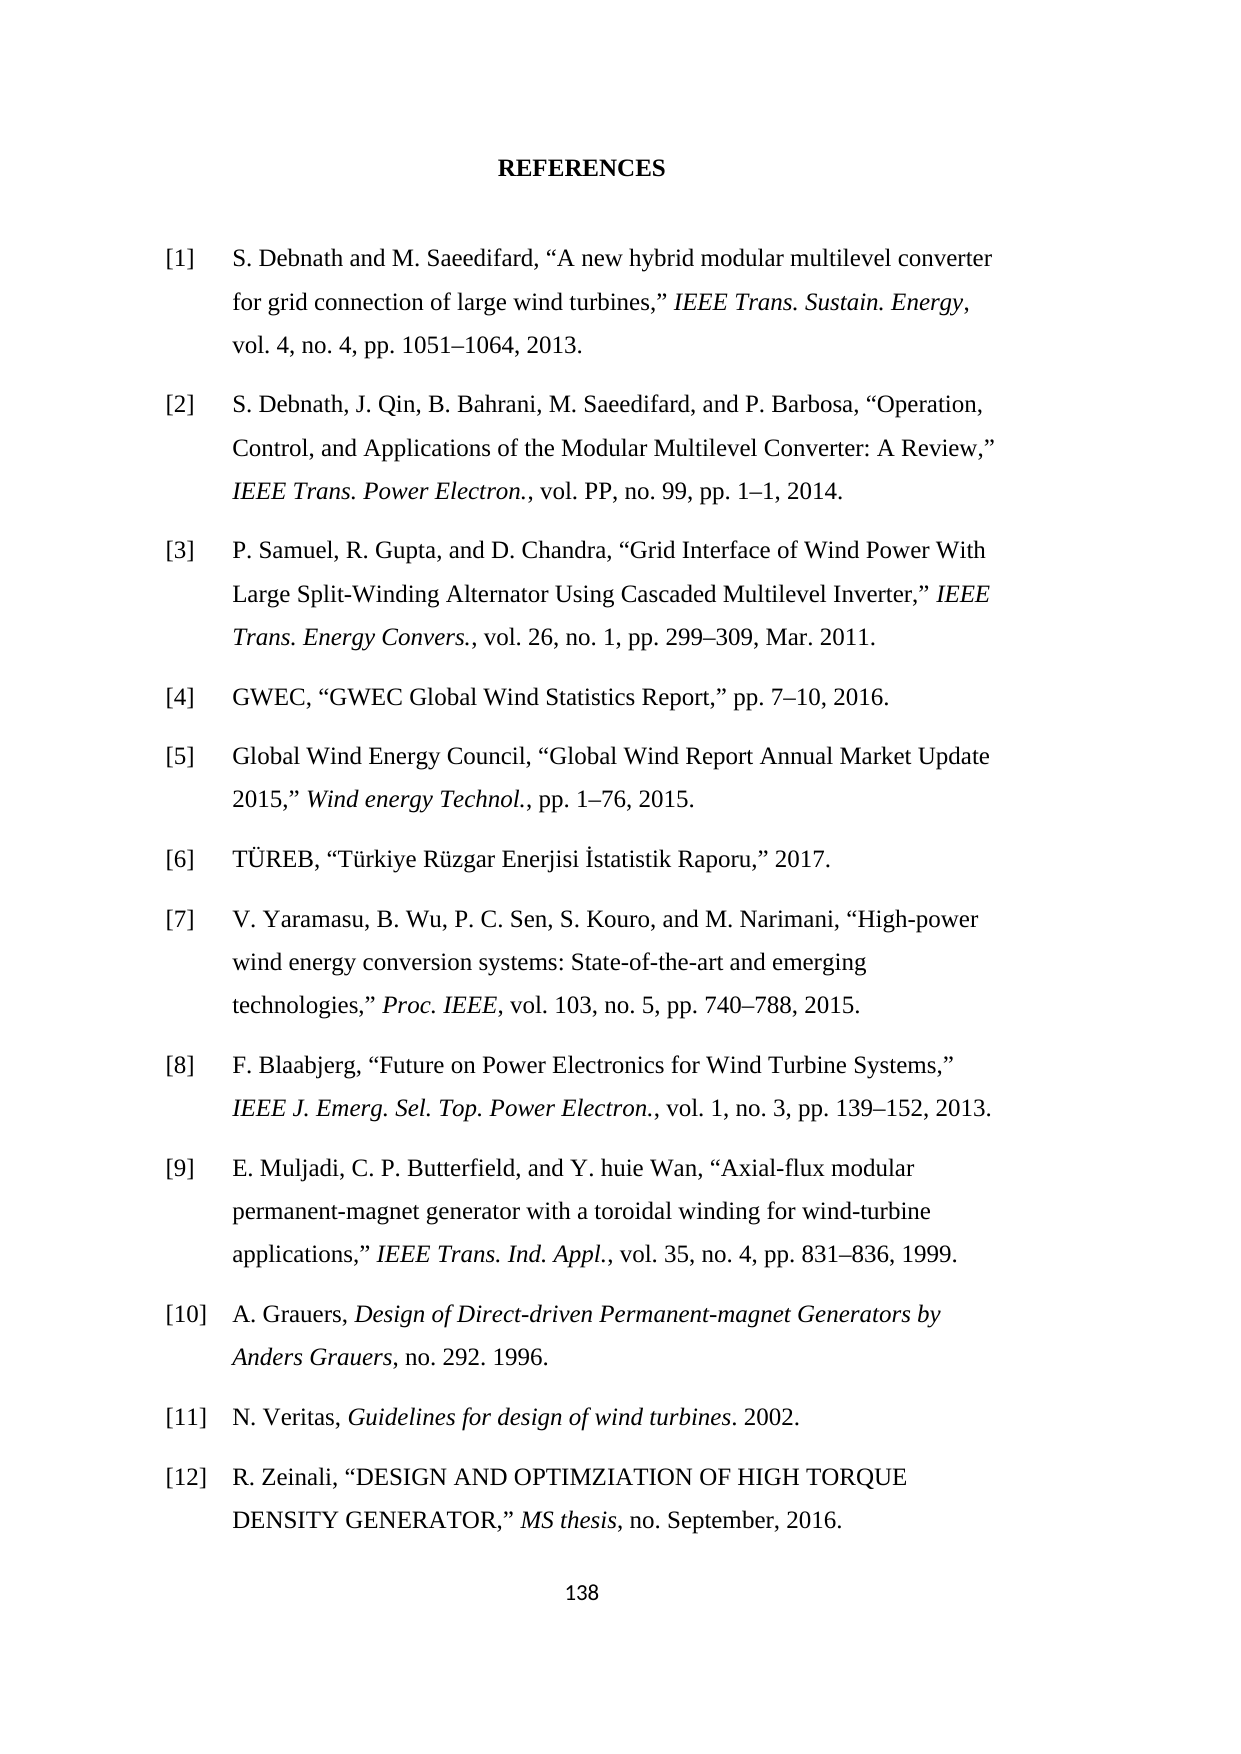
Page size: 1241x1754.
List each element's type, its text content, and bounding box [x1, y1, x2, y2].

text [3] P. Samuel, R. Gupta, and D. Chandra, “Grid Interface of Wind Power With Large Split-Winding Alternator Using Cascaded Multilevel Inverter,” IEEE Trans. Energy Convers., vol. 26, no. 1, pp. 299–309, Mar. 2011. [165, 536, 998, 651]
text [1] S. Debnath and M. Saeedifard, “A new hybrid modular multilevel converter for grid connection of large wind turbines,” IEEE Trans. Sustain. Energy, vol. 4, no. 4, pp. 1051–1064, 2013. [165, 243, 998, 358]
text [6] TÜREB, “Türkiye Rüzgar Enerjisi İstatistik Raporu,” 2017. [165, 844, 998, 873]
text [9] E. Muljadi, C. P. Butterfield, and Y. huie Wan, “Axial-flux modular permanent-magnet generator with a toroidal winding for wind-turbine applications,” IEEE Trans. Ind. Appl., vol. 35, no. 4, pp. 831–836, 1999. [165, 1153, 998, 1268]
text [2] S. Debnath, J. Qin, B. Bahrani, M. Saeedifard, and P. Barbosa, “Operation, Control, and Applications of the Modular Multilevel Converter: A Review,” IEEE Trans. Power Electron., vol. PP, no. 99, pp. 1–1, 2014. [165, 389, 998, 504]
text [7] V. Yaramasu, B. Wu, P. C. Sen, S. Kouro, and M. Narimani, “High-power wind energy conversion systems: State-of-the-art and emerging technologies,” Proc. IEEE, vol. 103, no. 5, pp. 740–788, 2015. [165, 904, 998, 1019]
text [4] GWEC, “GWEC Global Wind Statistics Report,” pp. 7–10, 2016. [165, 682, 998, 710]
text REFERENCES [165, 153, 998, 182]
text [10] A. Grauers, Design of Direct-driven Permanent-magnet Generators by Anders Grauers, no. 292. 1996. [165, 1299, 998, 1371]
text [8] F. Blaabjerg, “Future on Power Electronics for Wind Turbine Systems,” IEEE J. Emerg. Sel. Top. Power Electron., vol. 1, no. 3, pp. 139–152, 2013. [165, 1050, 998, 1122]
text [5] Global Wind Energy Council, “Global Wind Report Annual Market Update 2015,” Wind energy Technol., pp. 1–76, 2015. [165, 741, 998, 813]
text [11] N. Veritas, Guidelines for design of wind turbines. 2002. [165, 1402, 998, 1431]
text [12] R. Zeinali, “DESIGN AND OPTIMZIATION OF HIGH TORQUE DENSITY GENERATOR,” MS thesis, no. September, 2016. [165, 1462, 998, 1534]
